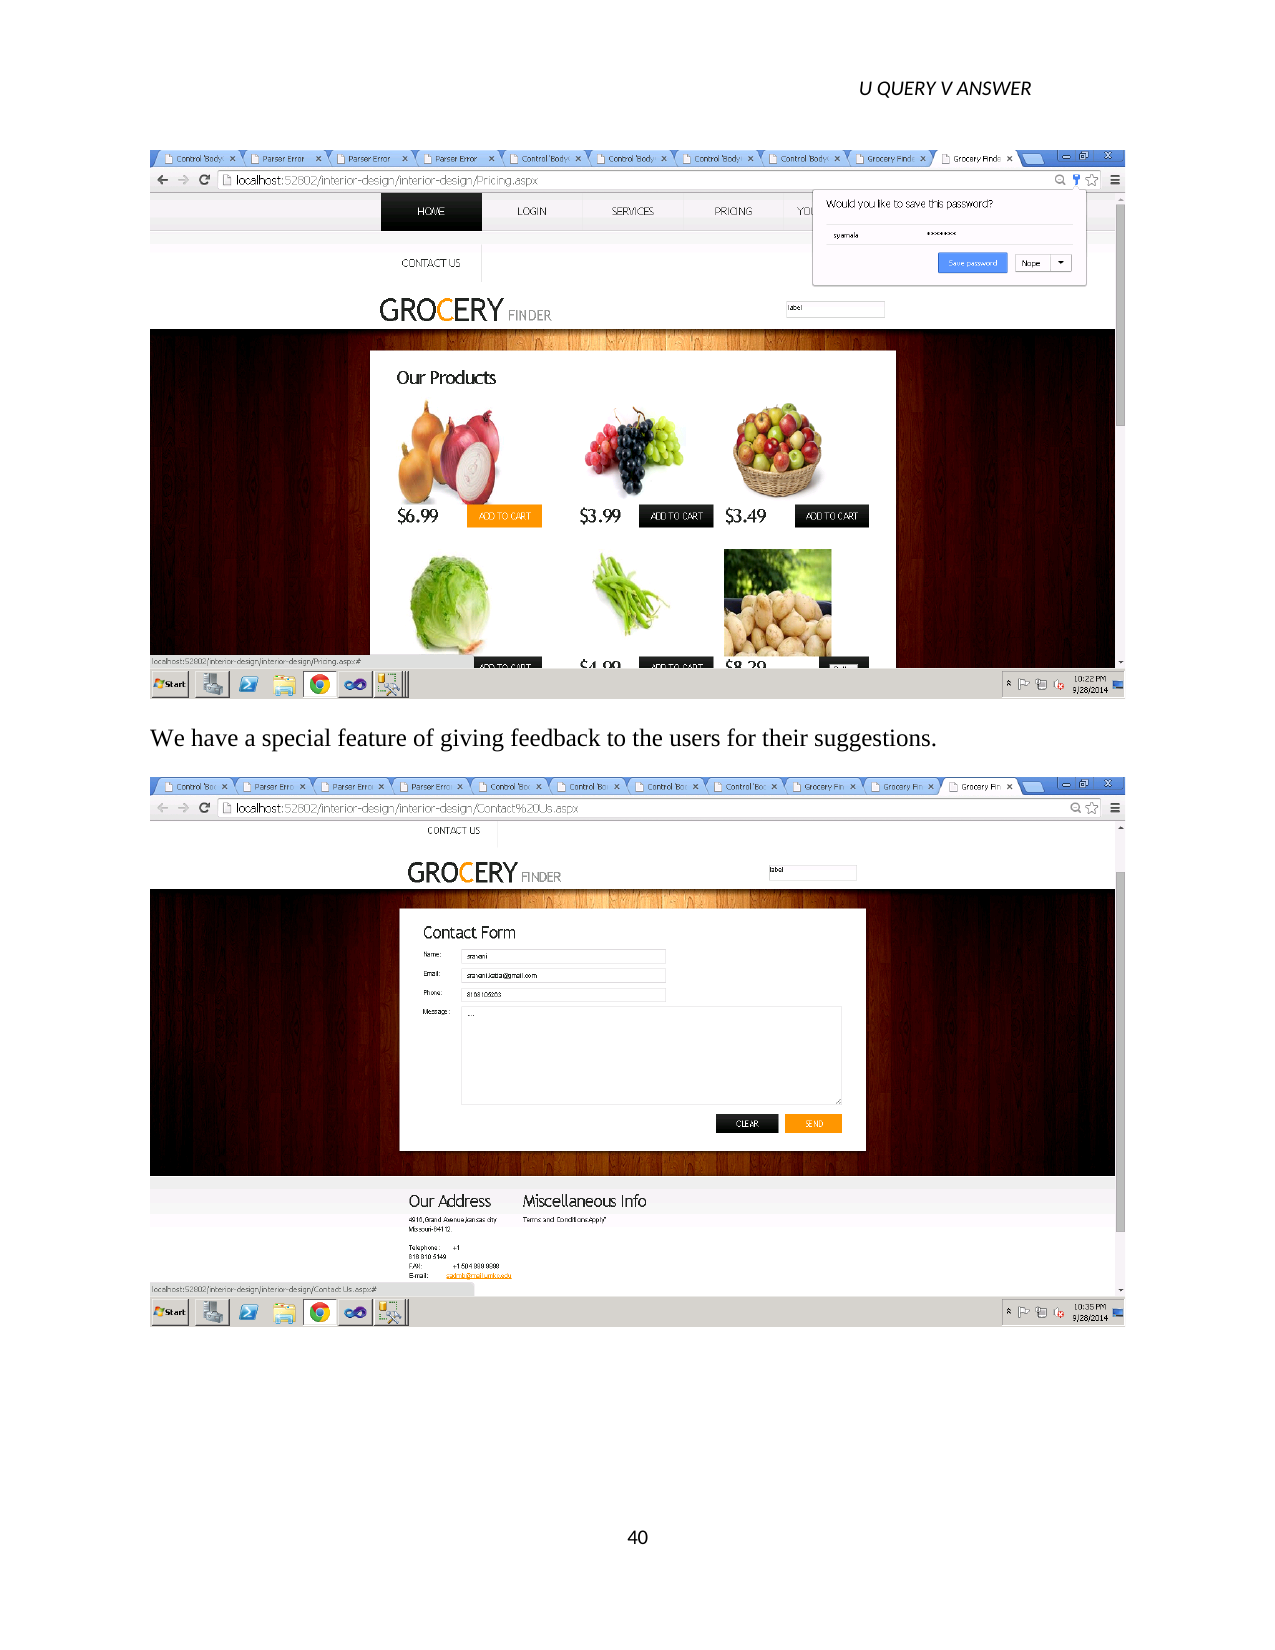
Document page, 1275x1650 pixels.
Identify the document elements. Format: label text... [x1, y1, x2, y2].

picture [150, 150, 1125, 699]
text We have a special feature of giving feedback to the users for their suggestions. [150, 723, 1125, 752]
picture [150, 777, 1125, 1327]
